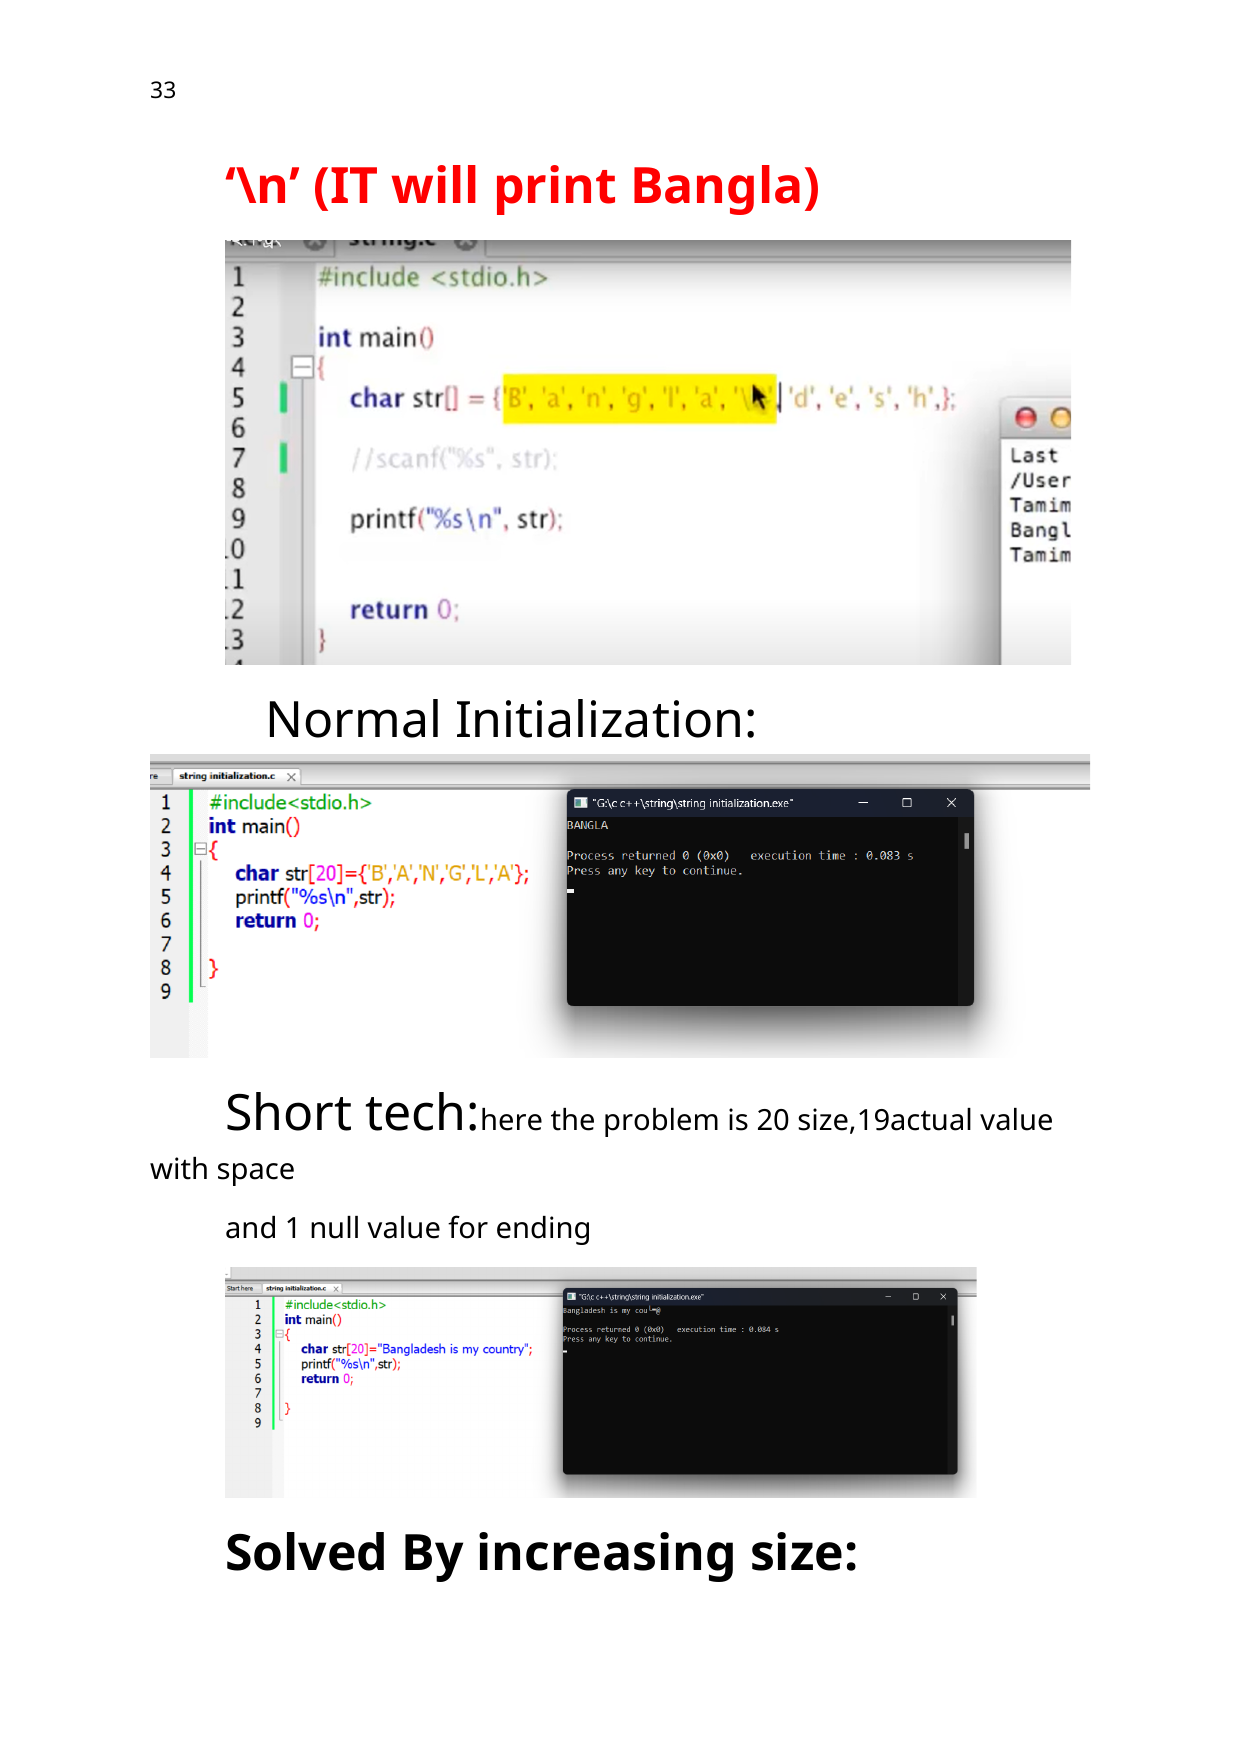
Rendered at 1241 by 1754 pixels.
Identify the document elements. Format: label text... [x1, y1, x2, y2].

text Solved By increasing size: [150, 1517, 1090, 1585]
picture [225, 1267, 977, 1498]
text Short tech:here the problem is 20 size,19actual value with space [150, 1077, 1090, 1188]
text and 1 null value for ending [150, 1208, 1090, 1247]
picture [225, 240, 1072, 665]
text ‘\n’ (IT will print Bangla) [150, 150, 1090, 218]
picture [150, 754, 1091, 1058]
text Normal Initialization: [150, 683, 1090, 754]
